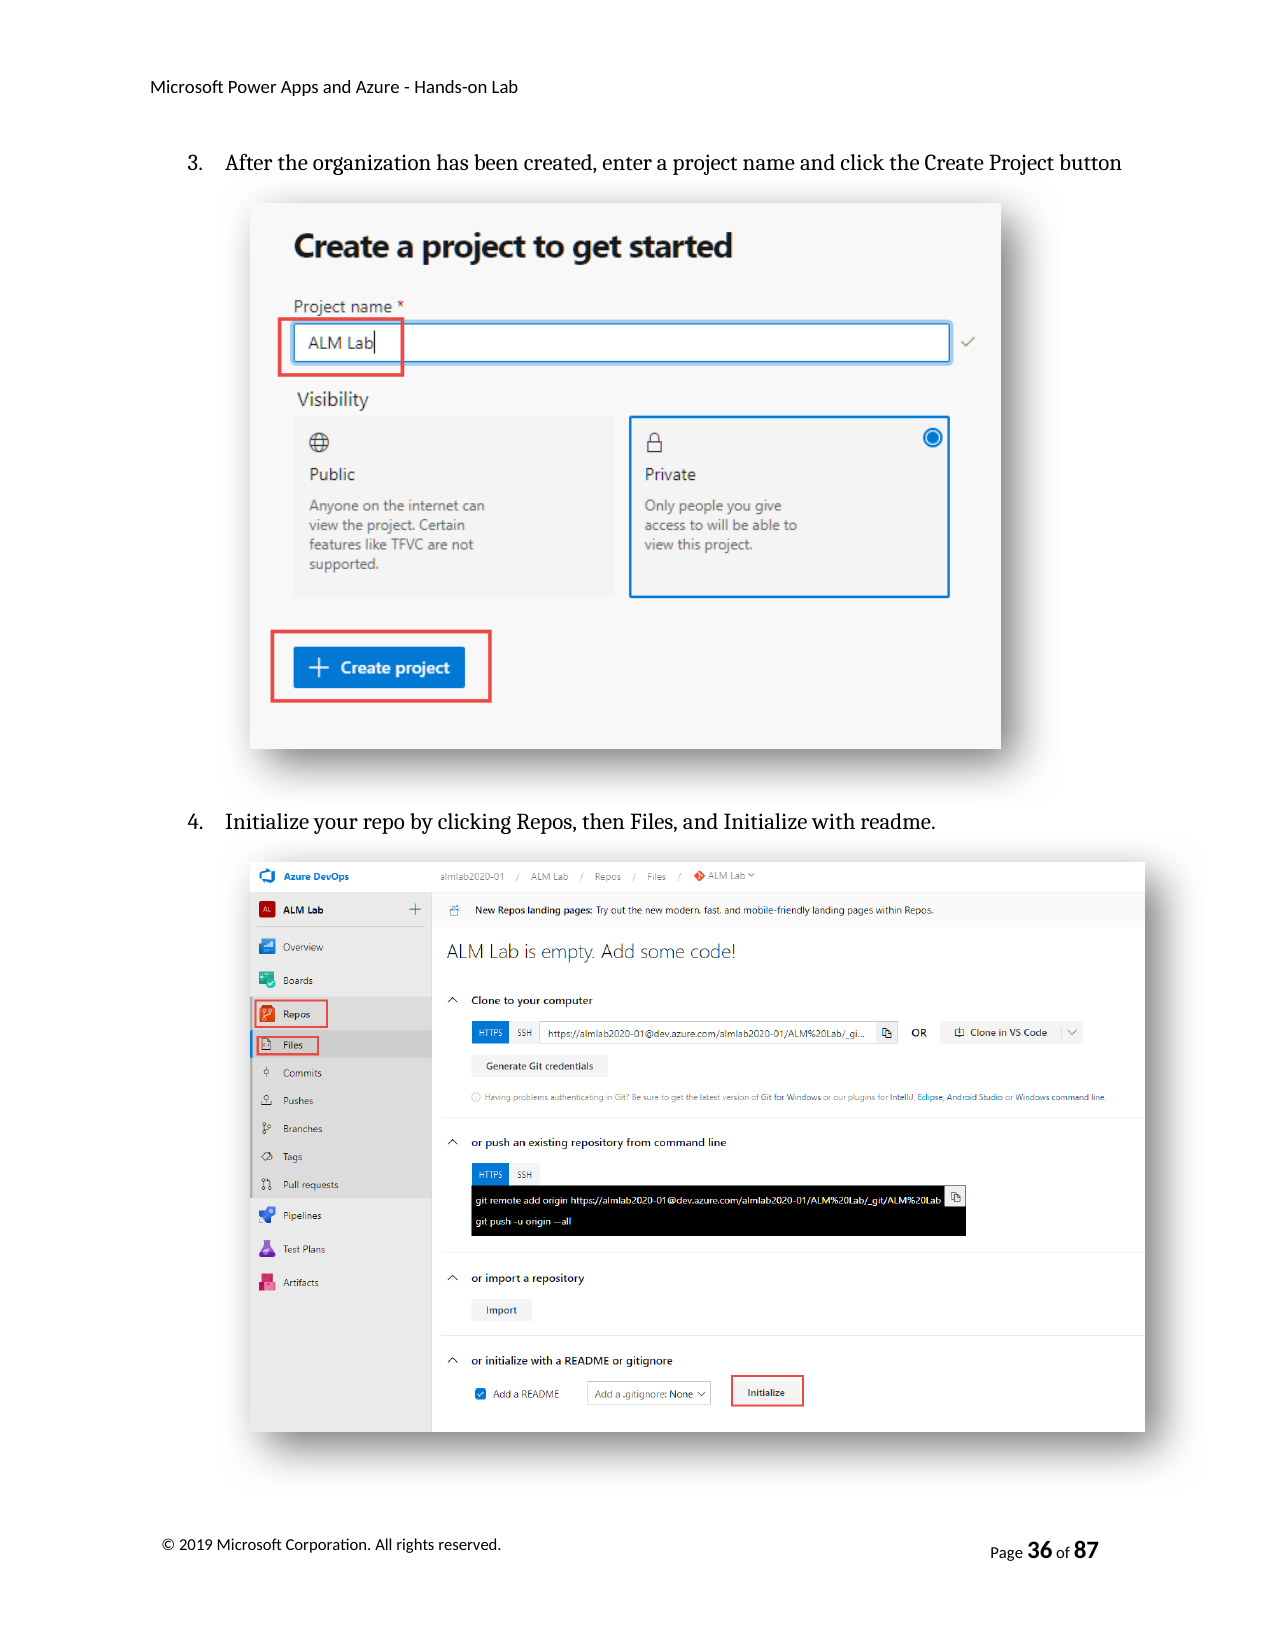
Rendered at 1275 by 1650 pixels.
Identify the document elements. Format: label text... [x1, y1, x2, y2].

picture [250, 203, 1001, 749]
picture [250, 862, 1145, 1432]
